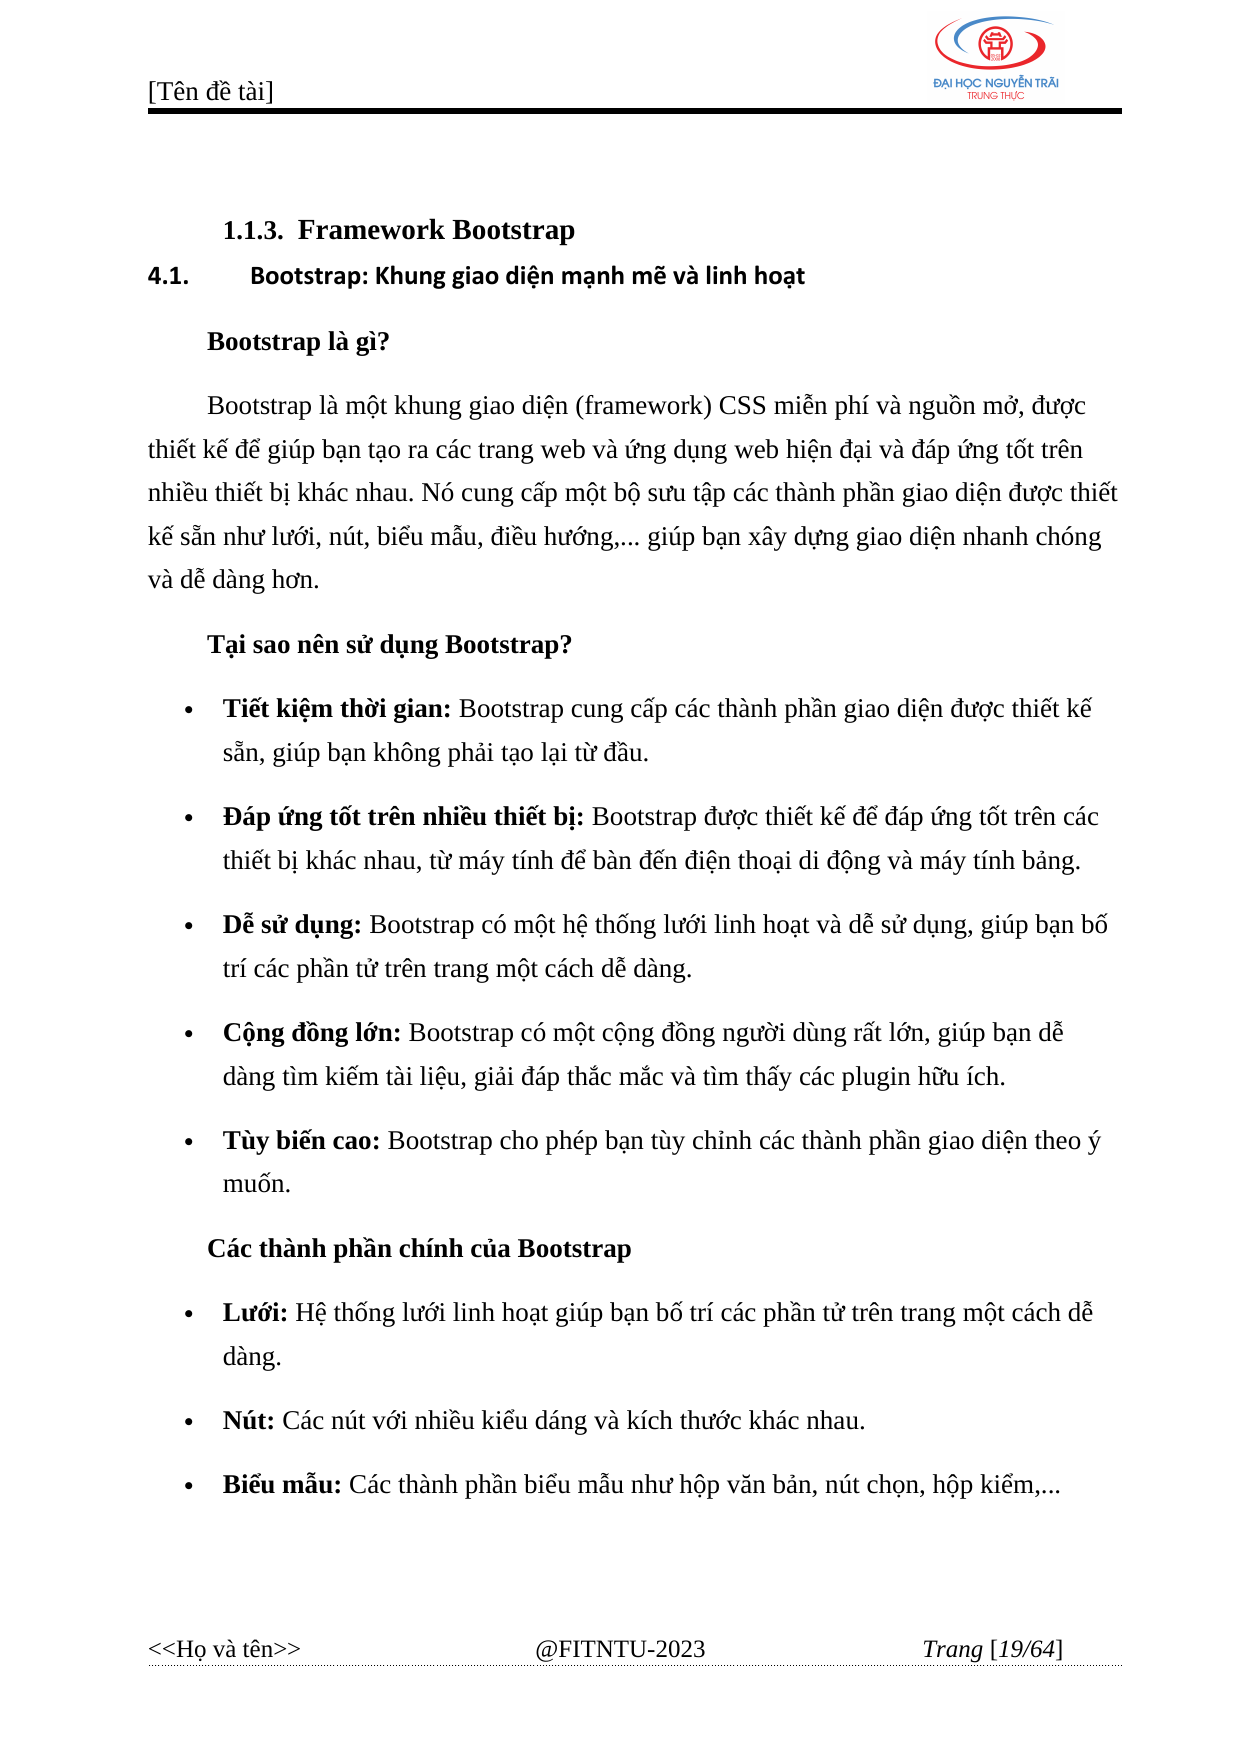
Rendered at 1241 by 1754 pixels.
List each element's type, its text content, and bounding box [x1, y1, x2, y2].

list Dễ sử dụng: Bootstrap có một hệ thống lưới linh hoạt và dễ sử dụng, giúp bạn bố trí các phần tử trên trang một cách dễ dàng. [185, 908, 1122, 983]
list Nút: Các nút với nhiều kiểu dáng và kích thước khác nhau. [185, 1404, 1122, 1435]
list Đáp ứng tốt trên nhiều thiết bị: Bootstrap được thiết kế để đáp ứng tốt trên các thiết bị khác nhau, từ máy tính để bàn đến điện thoại di động và máy tính bảng. [185, 800, 1122, 875]
text Tại sao nên sử dụng Bootstrap? [148, 628, 1122, 659]
text Bootstrap là gì? [148, 325, 1122, 356]
subtitle Framework Bootstrap [223, 212, 1122, 246]
picture [926, 11, 1065, 104]
list Biểu mẫu: Các thành phần biểu mẫu như hộp văn bản, nút chọn, hộp kiểm,... [185, 1469, 1122, 1500]
list Tiết kiệm thời gian: Bootstrap cung cấp các thành phần giao diện được thiết kế sẵn, giúp bạn không phải tạo lại từ đầu. [185, 692, 1122, 767]
list Lưới: Hệ thống lưới linh hoạt giúp bạn bố trí các phần tử trên trang một cách dễ dàng. [185, 1296, 1122, 1371]
list Bootstrap: Khung giao diện mạnh mẽ và linh hoạt [148, 258, 1122, 291]
list Tùy biến cao: Bootstrap cho phép bạn tùy chỉnh các thành phần giao diện theo ý muốn. [185, 1124, 1122, 1199]
text Bootstrap là một khung giao diện (framework) CSS miễn phí và nguồn mở, được thiết kế để giúp bạn tạo ra các trang web và ứng dụng web hiện đại và đáp ứng tốt trên nhiều thiết bị khác nhau. Nó cung cấp một bộ sưu tập các thành phần giao diện được thiết kế sẵn như lưới, nút, biểu mẫu, điều hướng,... giúp bạn xây dựng giao diện nhanh chóng và dễ dàng hơn. [148, 389, 1122, 595]
list Cộng đồng lớn: Bootstrap có một cộng đồng người dùng rất lớn, giúp bạn dễ dàng tìm kiếm tài liệu, giải đáp thắc mắc và tìm thấy các plugin hữu ích. [185, 1016, 1122, 1091]
text Các thành phần chính của Bootstrap [148, 1232, 1122, 1263]
